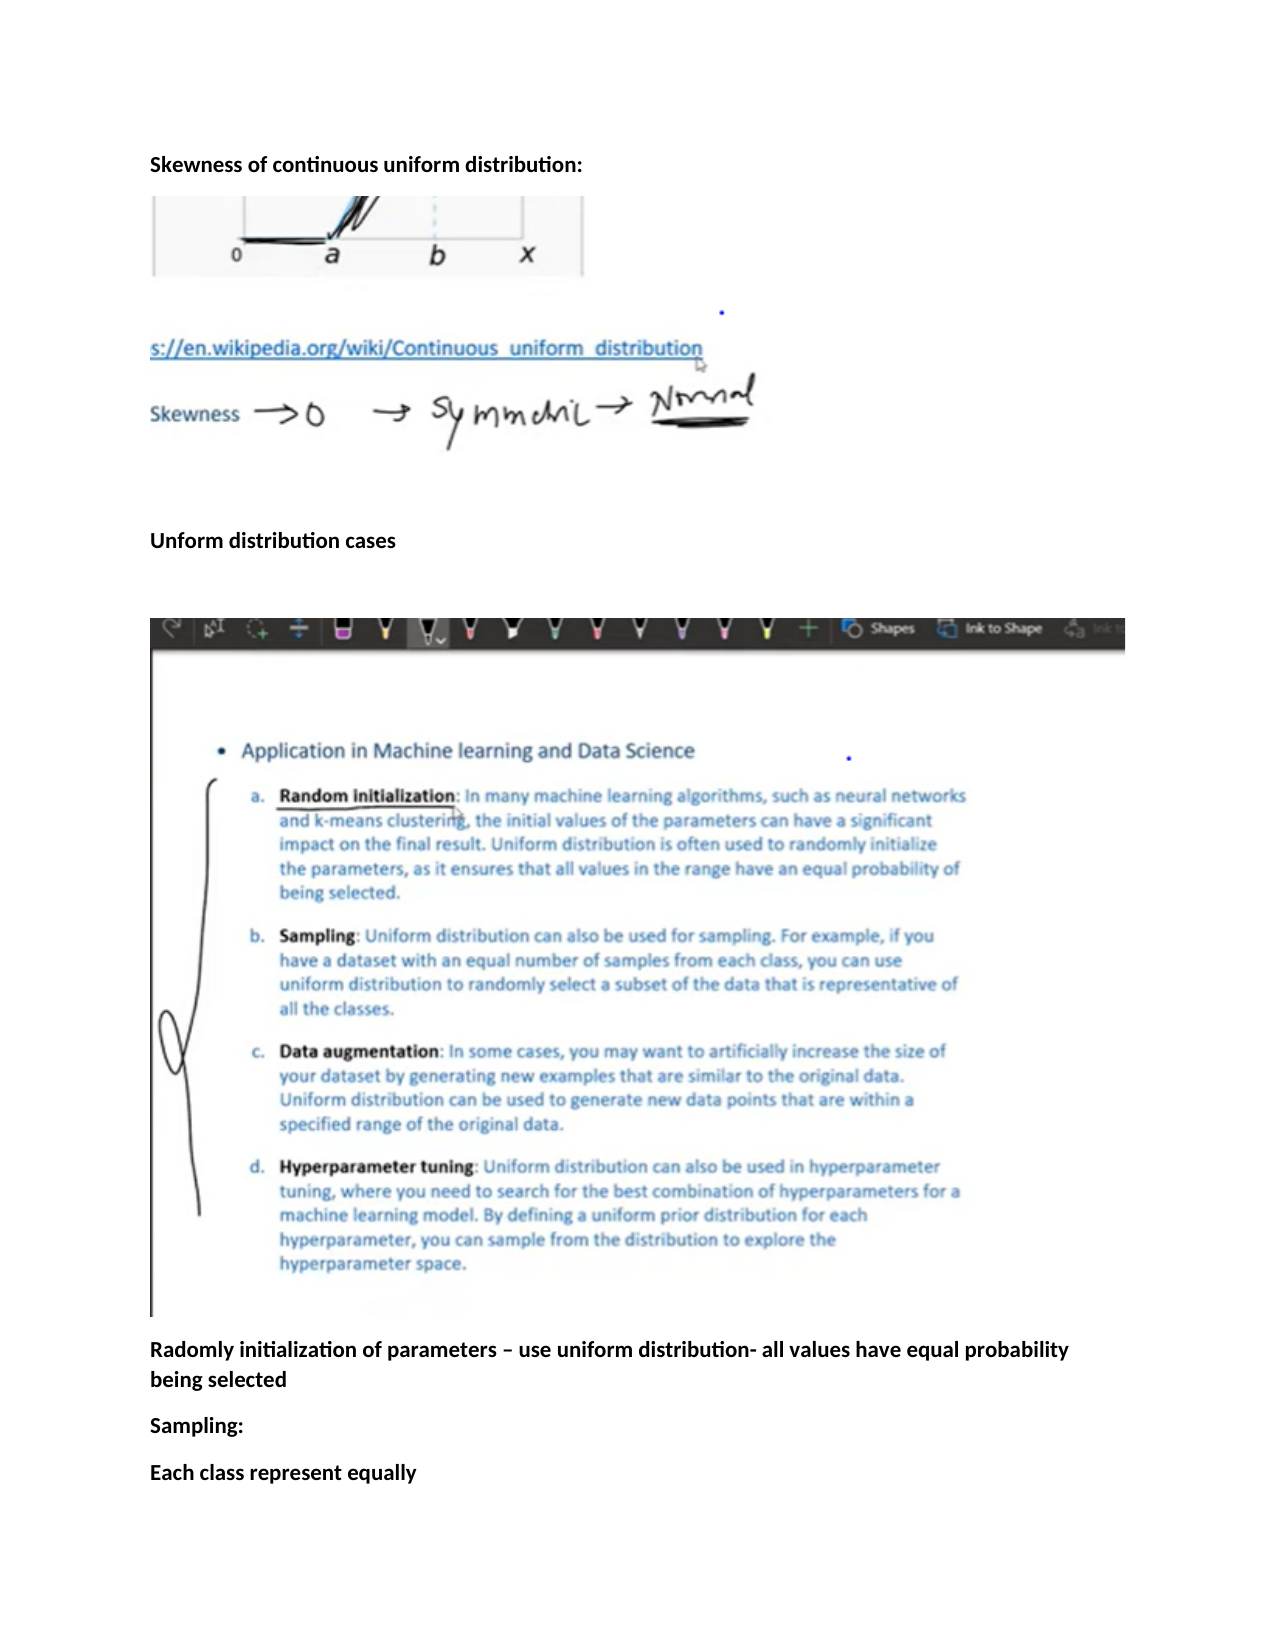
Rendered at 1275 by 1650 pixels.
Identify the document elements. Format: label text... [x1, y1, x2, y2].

text Radomly initialization of parameters – use uniform distribution- all values have equal probability being selected [150, 1335, 1125, 1393]
text Sampling: [150, 1411, 1125, 1439]
picture [150, 196, 837, 508]
text Each class represent equally [150, 1458, 1125, 1486]
text Unform distribution cases [150, 526, 1125, 554]
picture [150, 618, 1125, 1317]
text Skewness of continuous uniform distribution: [150, 150, 1125, 178]
